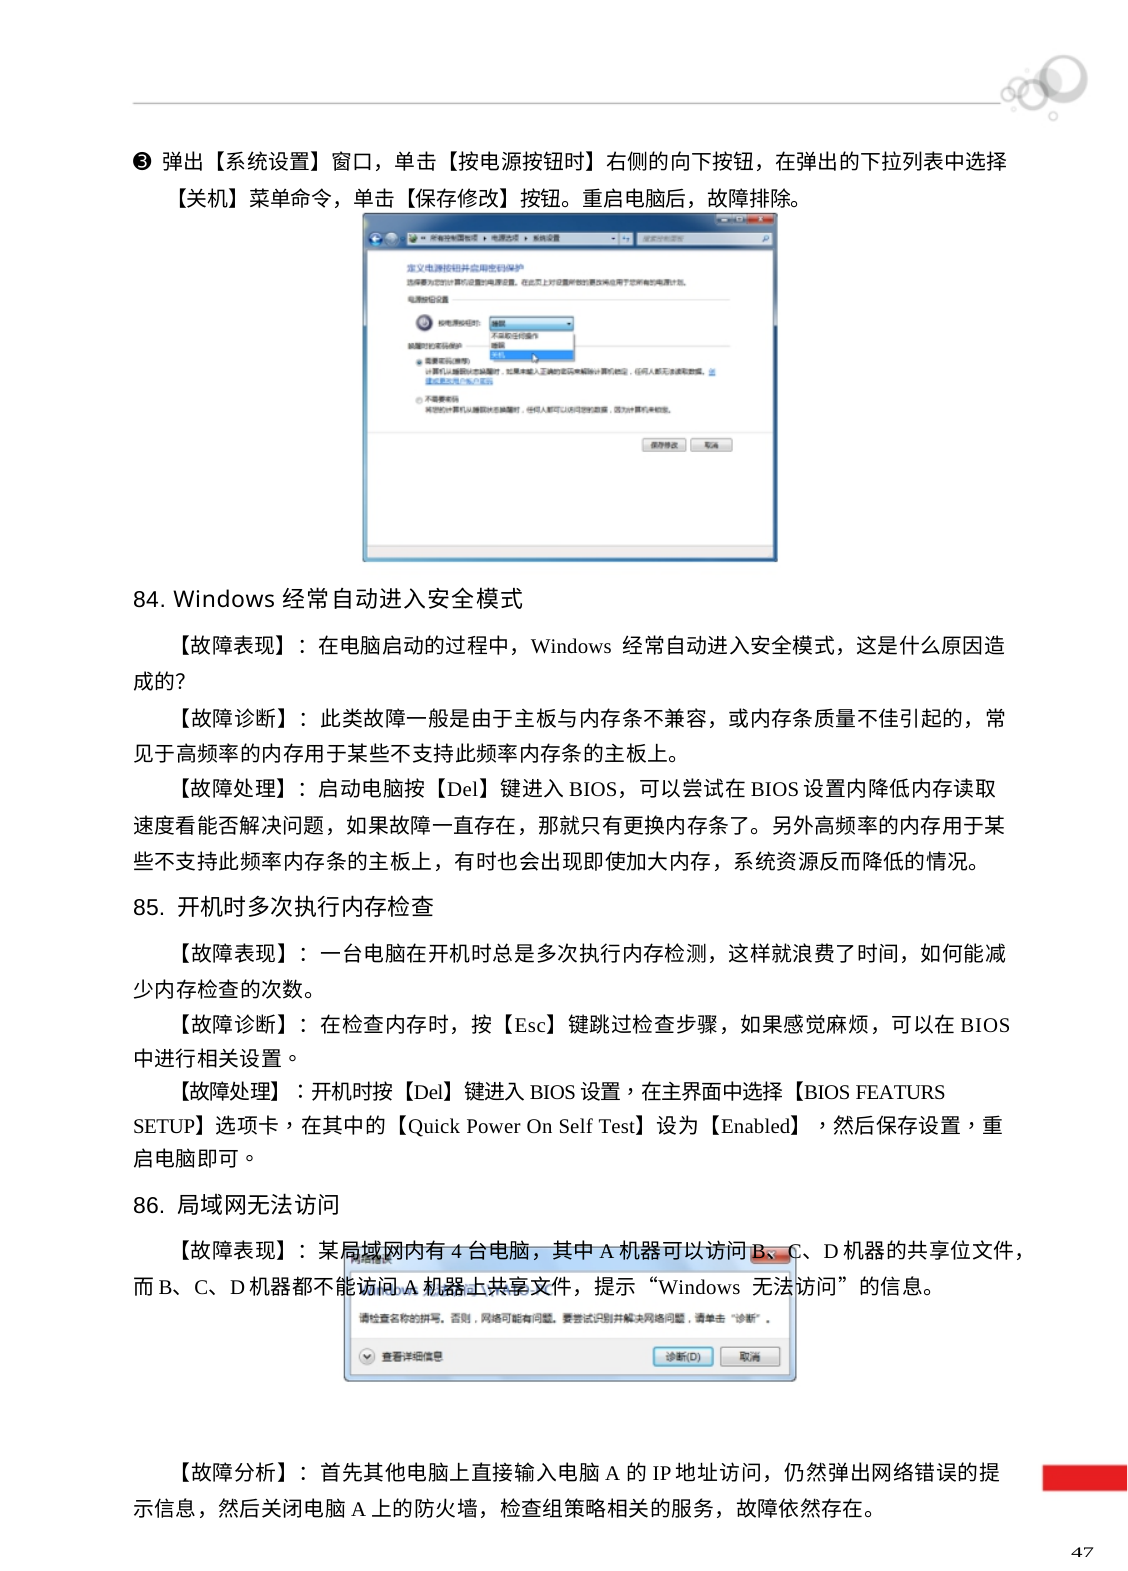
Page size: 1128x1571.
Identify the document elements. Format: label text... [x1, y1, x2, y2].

text 84. Windows 经常自动进入安全模式 [133, 581, 1127, 614]
text 中进行相关设置。 [133, 1044, 1127, 1073]
text 【故障处理】：启动电脑按【Del】键进入BIOS，可以尝试在BIOS设置内降低内存读取速度看能否解决问题，如果故障一直存在，那就只有更换内存条了。另外高频率的内存用于某些不支持此频率内存条的主板上，有时也会出现即使加大内存，系统资源反而降低的情况。 [133, 772, 1007, 876]
picture [0, 0, 1128, 1571]
text 【故障分析】：首先其他电脑上直接输入电脑A的IP地址访问，仍然弹出网络错误的提示信息，然后关闭电脑A上的防火墙，检查组策略相关的服务，故障依然存在。 [133, 1456, 1007, 1522]
text 【故障诊断】：在检查内存时，按【Esc】键跳过检查步骤，如果感觉麻烦，可以在BIOS [169, 1008, 1127, 1038]
text 【故障表现】：一台电脑在开机时总是多次执行内存检测，这样就浪费了时间，如何能减 [169, 937, 1127, 968]
text 47 [1071, 1544, 1127, 1561]
text 【故障诊断】：此类故障一般是由于主板与内存条不兼容，或内存条质量不佳引起的，常 [169, 702, 1127, 732]
text 【故障表现】：某局域网内有4台电脑，其中A机器可以访问B、C、D机器的共享位文件， [169, 1235, 1127, 1265]
text ➌ 弹出【系统设置】窗口，单击【按电源按钮时】右侧的向下按钮，在弹出的下拉列表中选择 [133, 145, 1127, 176]
text 【故障处理】：开机时按【Del】键进入BIOS设置，在主界面中选择【BIOS FEATURS SETUP】选项卡，在其中的【Quick Power On Self Test】设为【Enabled】，然后保存设置，重启电脑即可。 [133, 1077, 1017, 1173]
text 【故障表现】：在电脑启动的过程中，Windows 经常自动进入安全模式，这是什么原因造成的？ [133, 629, 1006, 695]
text 少内存检查的次数。 [133, 973, 1127, 1003]
text 【关机】菜单命令，单击【保存修改】按钮。重启电脑后，故障排除。 [166, 182, 1127, 212]
text 86. 局域网无法访问 [133, 1187, 1127, 1220]
text 而B、C、D机器都不能访问A机器上共享文件，提示“Windows 无法访问”的信息。 [133, 1270, 1127, 1301]
text 85. 开机时多次执行内存检查 [133, 888, 1127, 922]
text 见于高频率的内存用于某些不支持此频率内存条的主板上。 [133, 737, 1127, 768]
